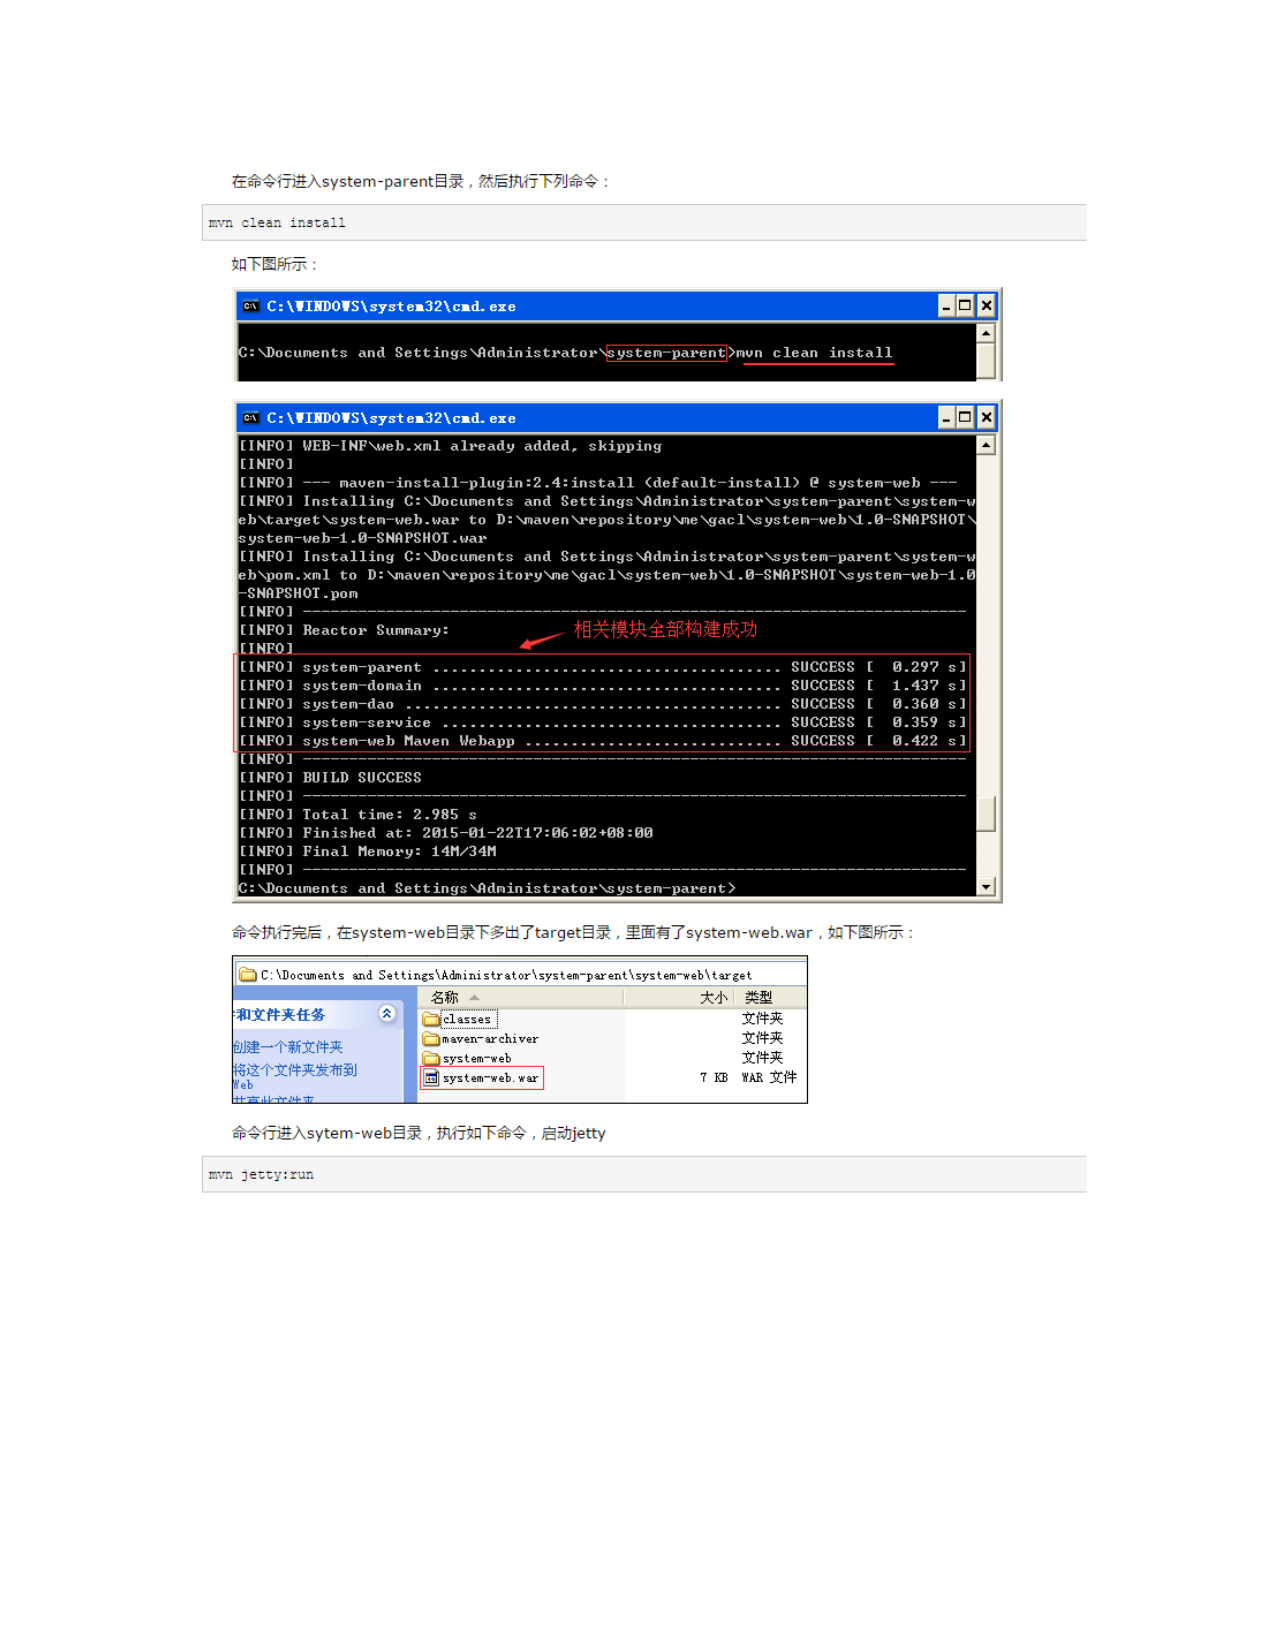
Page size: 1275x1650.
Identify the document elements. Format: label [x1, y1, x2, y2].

picture [187, 158, 1087, 1203]
